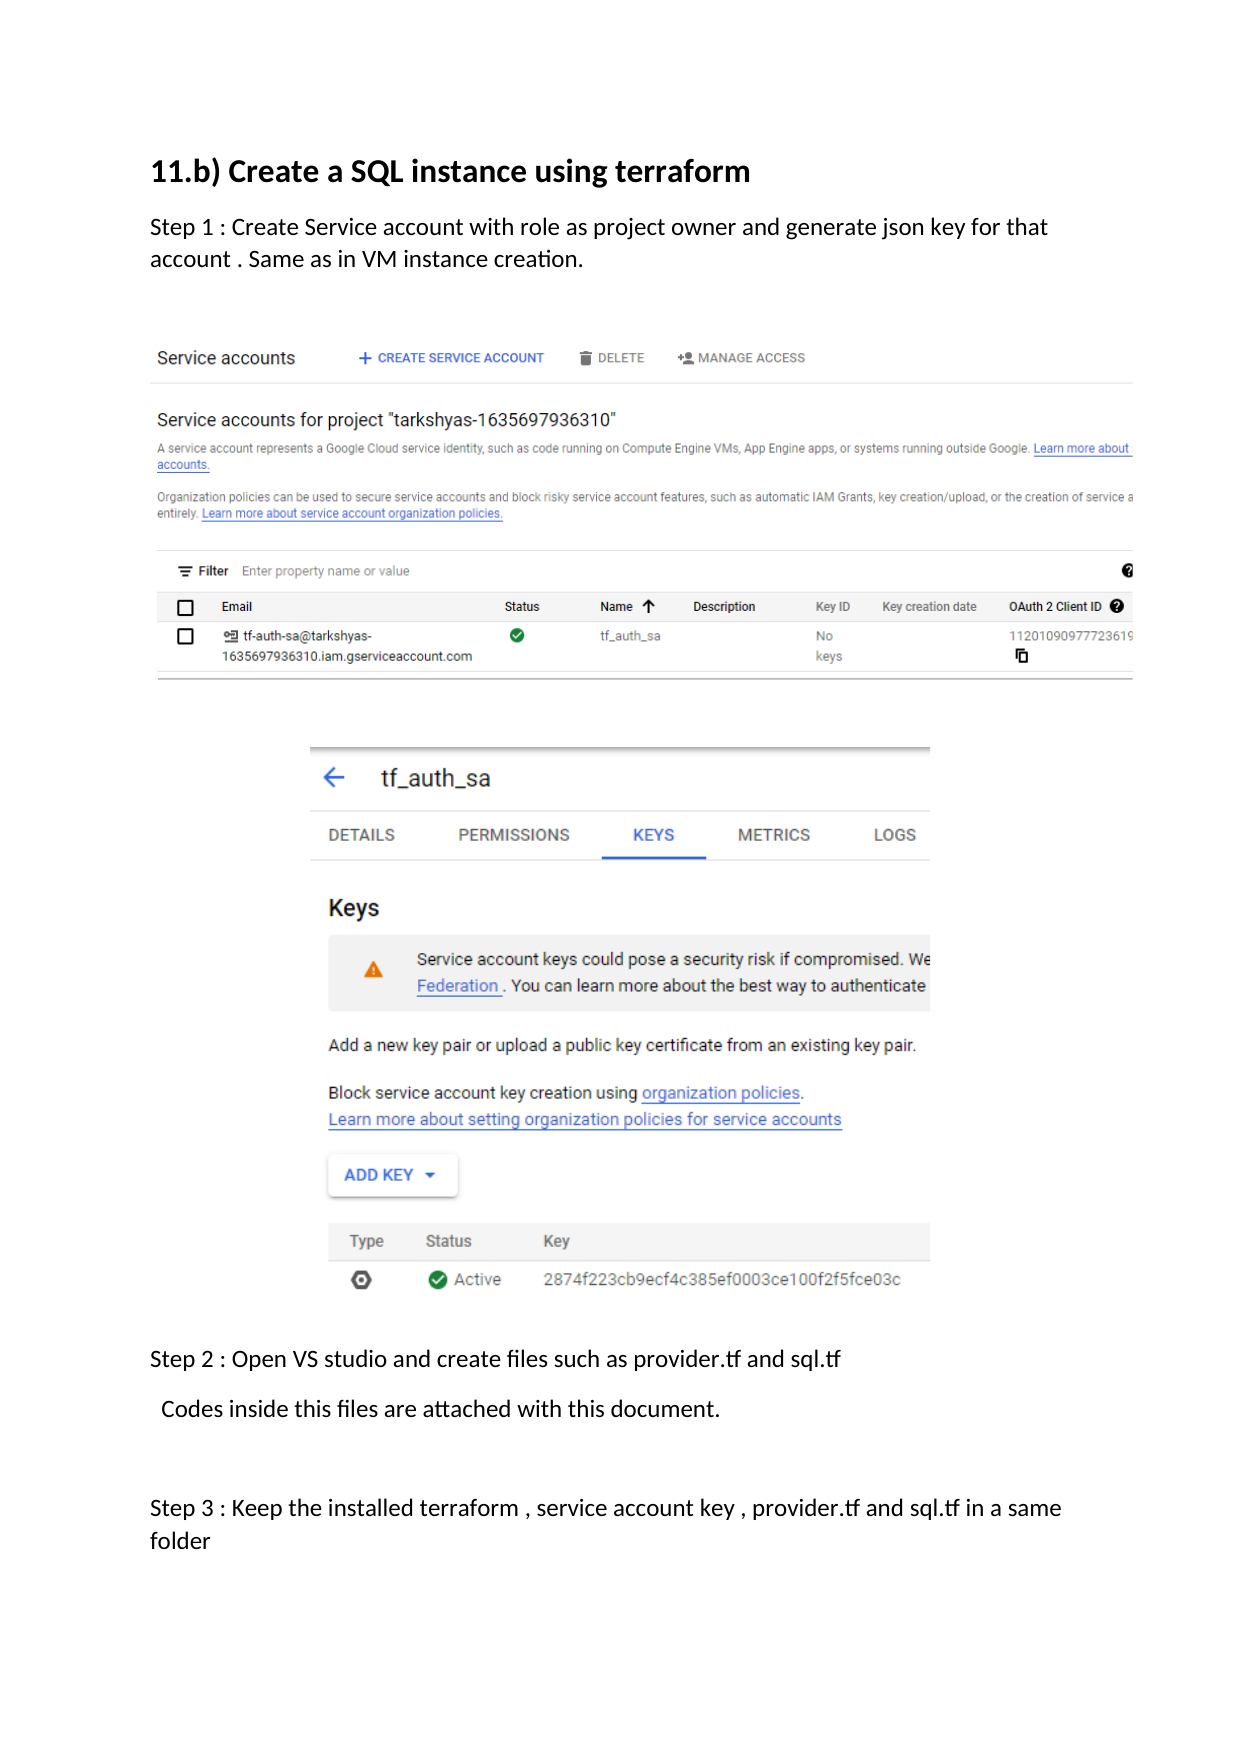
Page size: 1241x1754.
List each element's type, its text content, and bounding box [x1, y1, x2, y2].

text Step 3 : Keep the installed terraform , service account key , provider.tf and sql.tf in a same folder [150, 1492, 1090, 1556]
text Step 2 : Open VS studio and create files such as provider.tf and sql.tf [150, 1343, 1090, 1374]
text Step 1 : Create Service account with role as project owner and generate json key for that account . Same as in VM instance creation. [150, 211, 1090, 274]
picture [150, 342, 1133, 680]
picture [310, 747, 931, 1325]
text 11.b) Create a SQL instance using terraform [150, 150, 1090, 191]
text Codes inside this files are attached with this document. [150, 1393, 1090, 1423]
